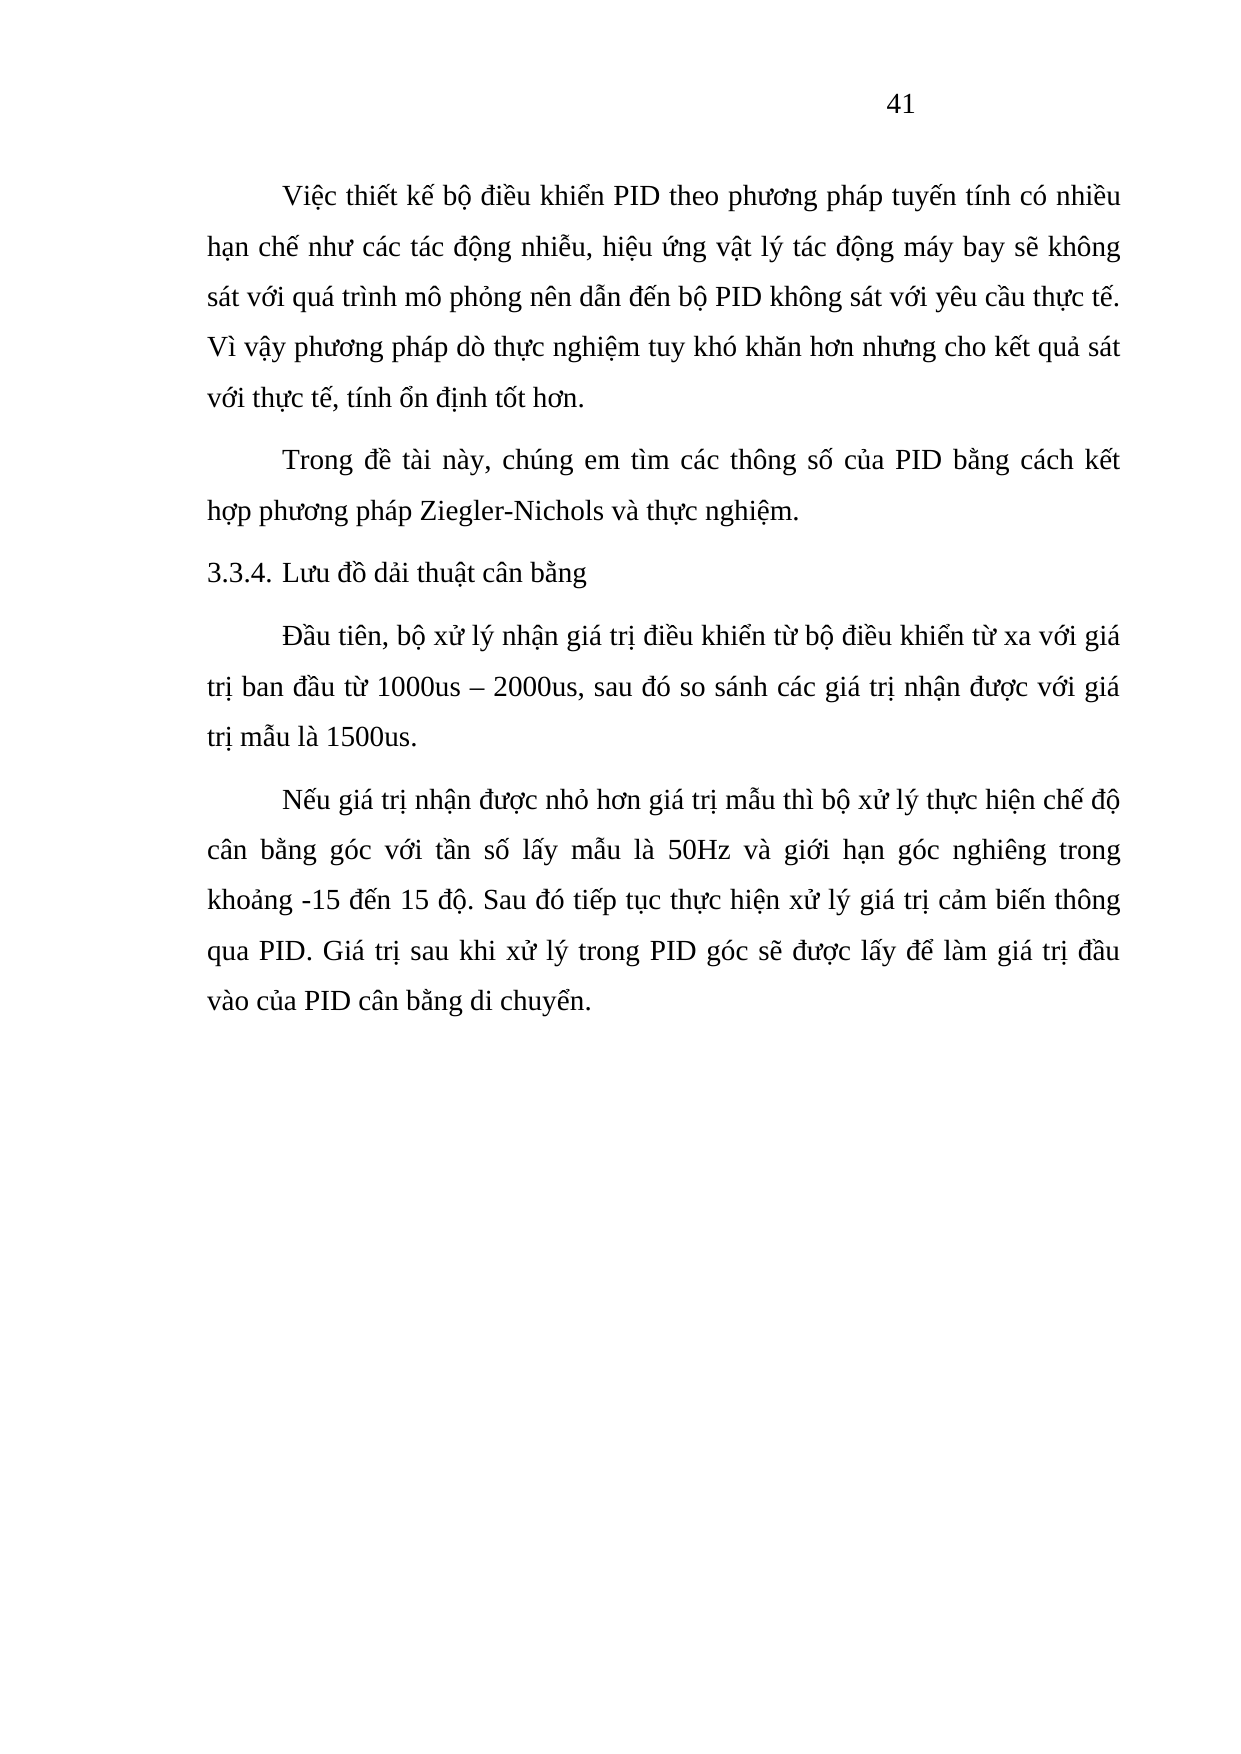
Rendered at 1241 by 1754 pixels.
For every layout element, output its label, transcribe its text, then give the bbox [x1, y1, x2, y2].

list Đầu tiên, bộ xử lý nhận giá trị điều khiển từ bộ điều khiển từ xa với giá trị ban đầu từ 1000us – 2000us, sau đó so sánh các giá trị nhận được với giá trị mẫu là 1500us. [207, 618, 1122, 753]
text Lưu đồ dải thuật cân bằng [207, 556, 1122, 589]
list Nếu giá trị nhận được nhỏ hơn giá trị mẫu thì bộ xử lý thực hiện chế độ cân bằng góc với tần số lấy mẫu là 50Hz và giới hạn góc nghiêng trong khoảng -15 đến 15 độ. Sau đó tiếp tục thực hiện xử lý giá trị cảm biến thông qua PID. Giá trị sau khi xử lý trong PID góc sẽ được lấy để làm giá trị đầu vào của PID cân bằng di chuyển. [207, 782, 1122, 1017]
list Việc thiết kế bộ điều khiển PID theo phương pháp tuyến tính có nhiều hạn chế như các tác động nhiễu, hiệu ứng vật lý tác động máy bay sẽ không sát với quá trình mô phỏng nên dẫn đến bộ PID không sát với yêu cầu thực tế. Vì vậy phương pháp dò thực nghiệm tuy khó khăn hơn nhưng cho kết quả sát với thực tế, tính ổn định tốt hơn. [207, 178, 1122, 413]
list Trong đề tài này, chúng em tìm các thông số của PID bằng cách kết hợp phương pháp Ziegler-Nichols và thực nghiệm. [207, 442, 1122, 526]
